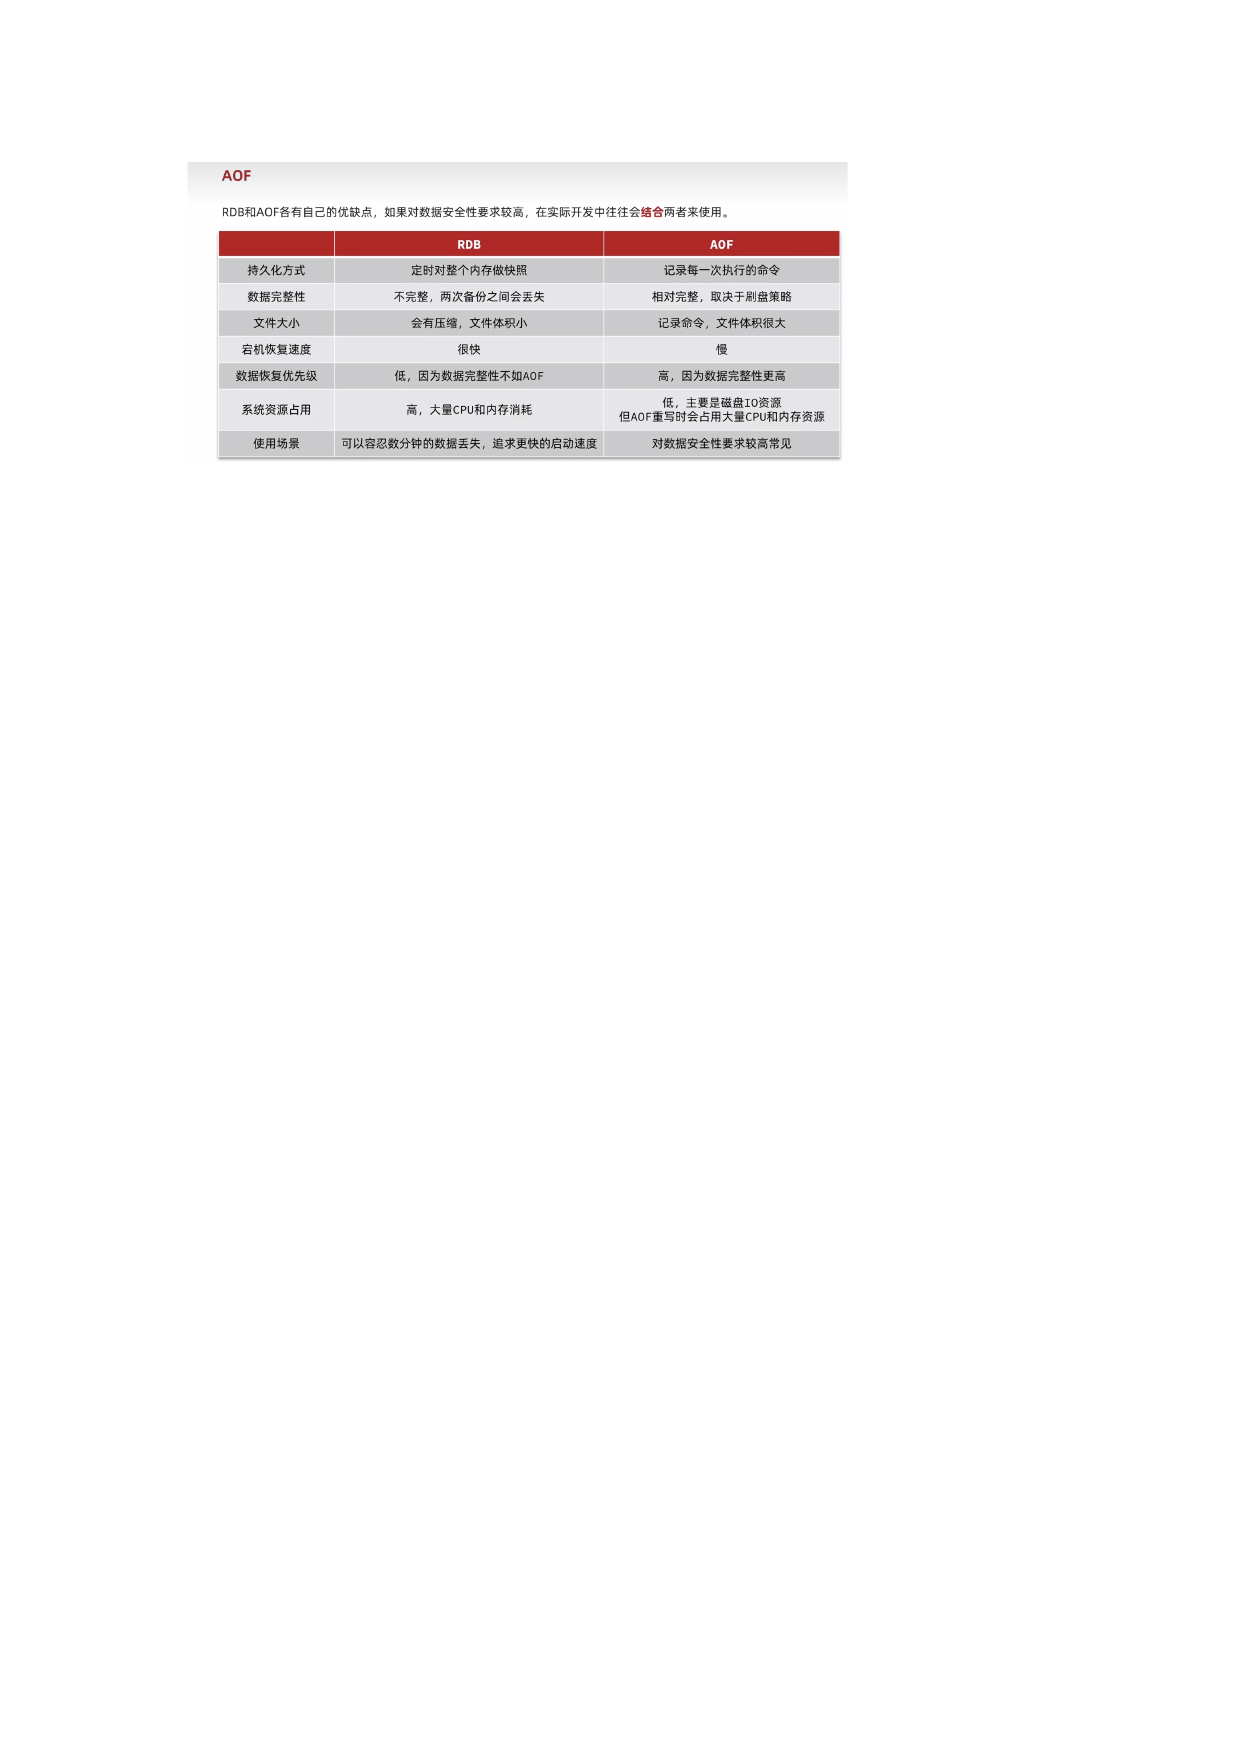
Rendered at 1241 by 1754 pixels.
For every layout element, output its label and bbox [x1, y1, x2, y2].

picture [187, 162, 848, 463]
